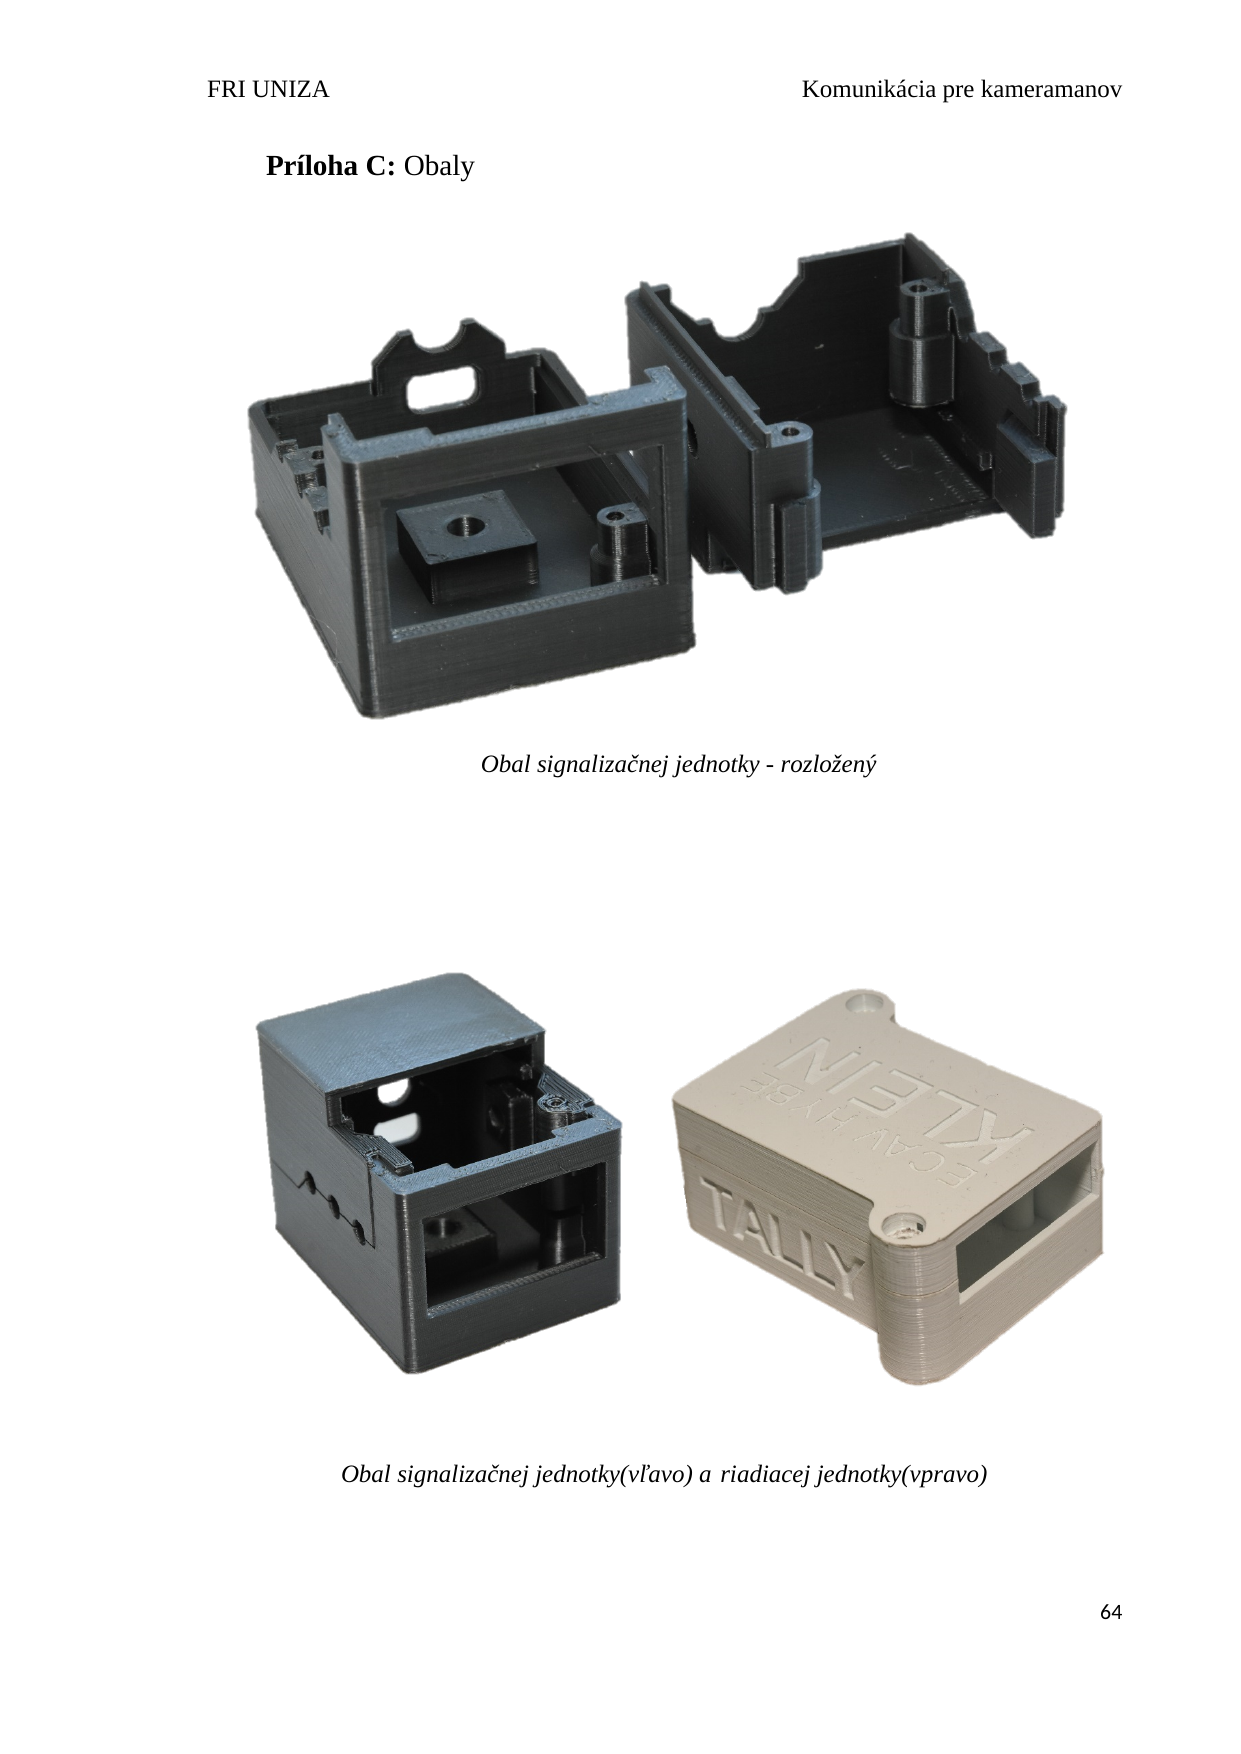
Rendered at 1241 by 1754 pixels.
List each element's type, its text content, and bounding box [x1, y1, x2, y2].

subtitle Príloha C: Obaly [266, 148, 1122, 181]
picture [232, 203, 1097, 759]
picture [245, 949, 646, 1395]
picture [662, 978, 1123, 1414]
